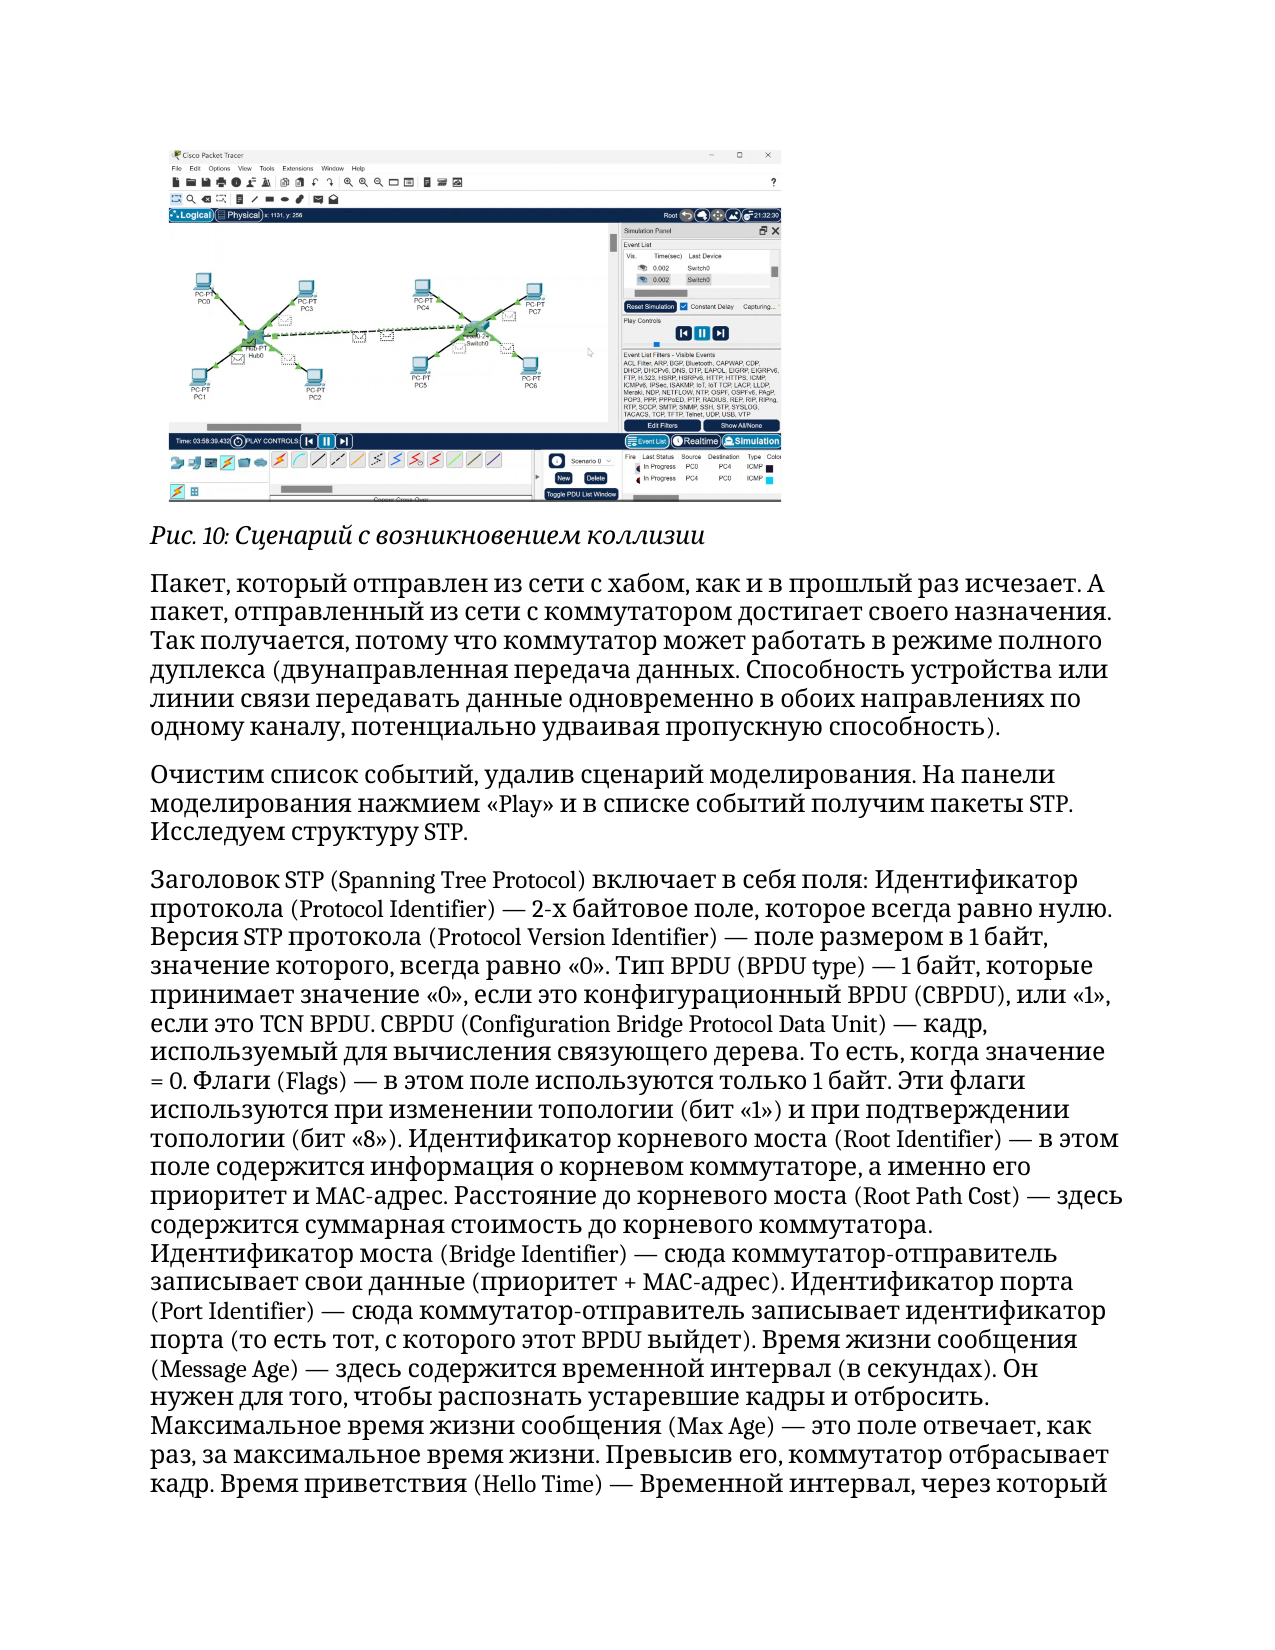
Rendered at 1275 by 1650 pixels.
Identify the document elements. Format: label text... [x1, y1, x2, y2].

picture [736, 438, 770, 444]
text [150, 866, 1125, 1498]
text Очистим список событий, удалив сценарий моделирования. На панели моделирования нажмием «Play» и в списке событий получим пакеты STP. Исследуем структуру STP. [150, 761, 1125, 847]
text Рис. 10: Сценарий с возникновением коллизии [150, 522, 1125, 551]
text Пакет, который отправлен из сети с хабом, как и в прошлый раз исчезает. А пакет, отправленный из сети с коммутатором достигает своего назначения. Так получается, потому что коммутатор может работать в режиме полного дуплекса (двунаправленная передача данных. Способность устройства или линии связи передавать данные одновременно в обоих направлениях по одному каналу, потенциально удваивая пропускную способность). [150, 569, 1125, 742]
picture [190, 213, 200, 219]
picture [168, 150, 782, 502]
